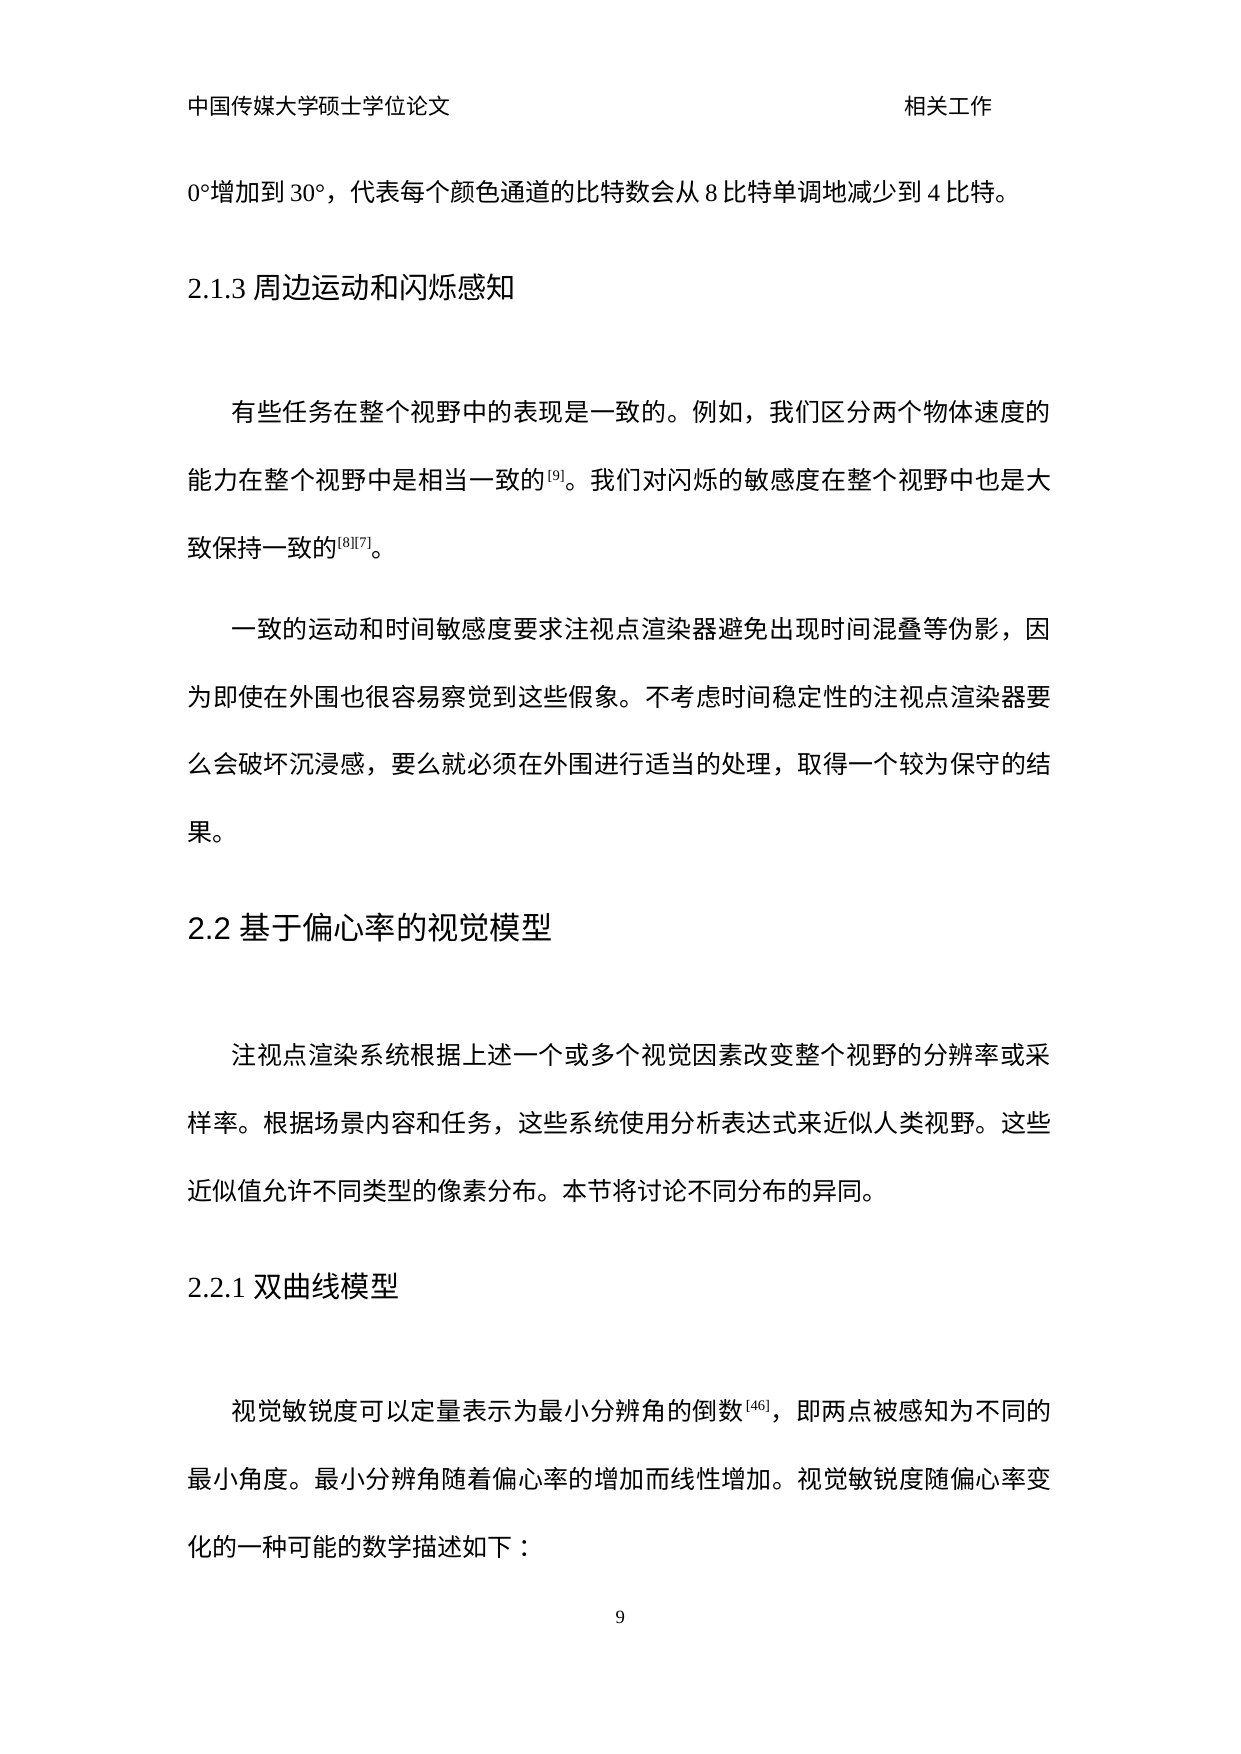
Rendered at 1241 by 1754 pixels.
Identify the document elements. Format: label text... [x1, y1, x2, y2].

text 有些任务在整个视野中的表现是一致的。例如，我们区分两个物体速度的能力在整个视野中是相当一致的[9]。我们对闪烁的敏感度在整个视野中也是大致保持一致的[8][7]。 [187, 377, 1053, 581]
text 视觉敏锐度可以定量表示为最小分辨角的倒数[46]，即两点被感知为不同的最小角度。最小分辨角随着偏心率的增加而线性增加。视觉敏锐度随偏心率变化的一种可能的数学描述如下 ： [187, 1376, 1053, 1579]
subtitle 2.2 基于偏心率的视觉模型 [187, 892, 1053, 960]
subtitle 2.2.1 双曲线模型 [187, 1250, 1053, 1318]
subtitle 2.1.3 周边运动和闪烁感知 [187, 252, 1053, 319]
text 注视点渲染系统根据上述一个或多个视觉因素改变整个视野的分辨率或采样率。根据场景内容和任务，这些系统使用分析表达式来近似人类视野。这些近似值允许不同类型的像素分布。本节将讨论不同分布的异同。 [187, 1019, 1053, 1223]
text 一致的运动和时间敏感度要求注视点渲染器避免出现时间混叠等伪影，因为即使在外围也很容易察觉到这些假象。不考虑时间稳定性的注视点渲染器要么会破坏沉浸感，要么就必须在外围进行适当的处理，取得一个较为保守的结果。 [187, 593, 1053, 865]
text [187, 157, 1053, 224]
